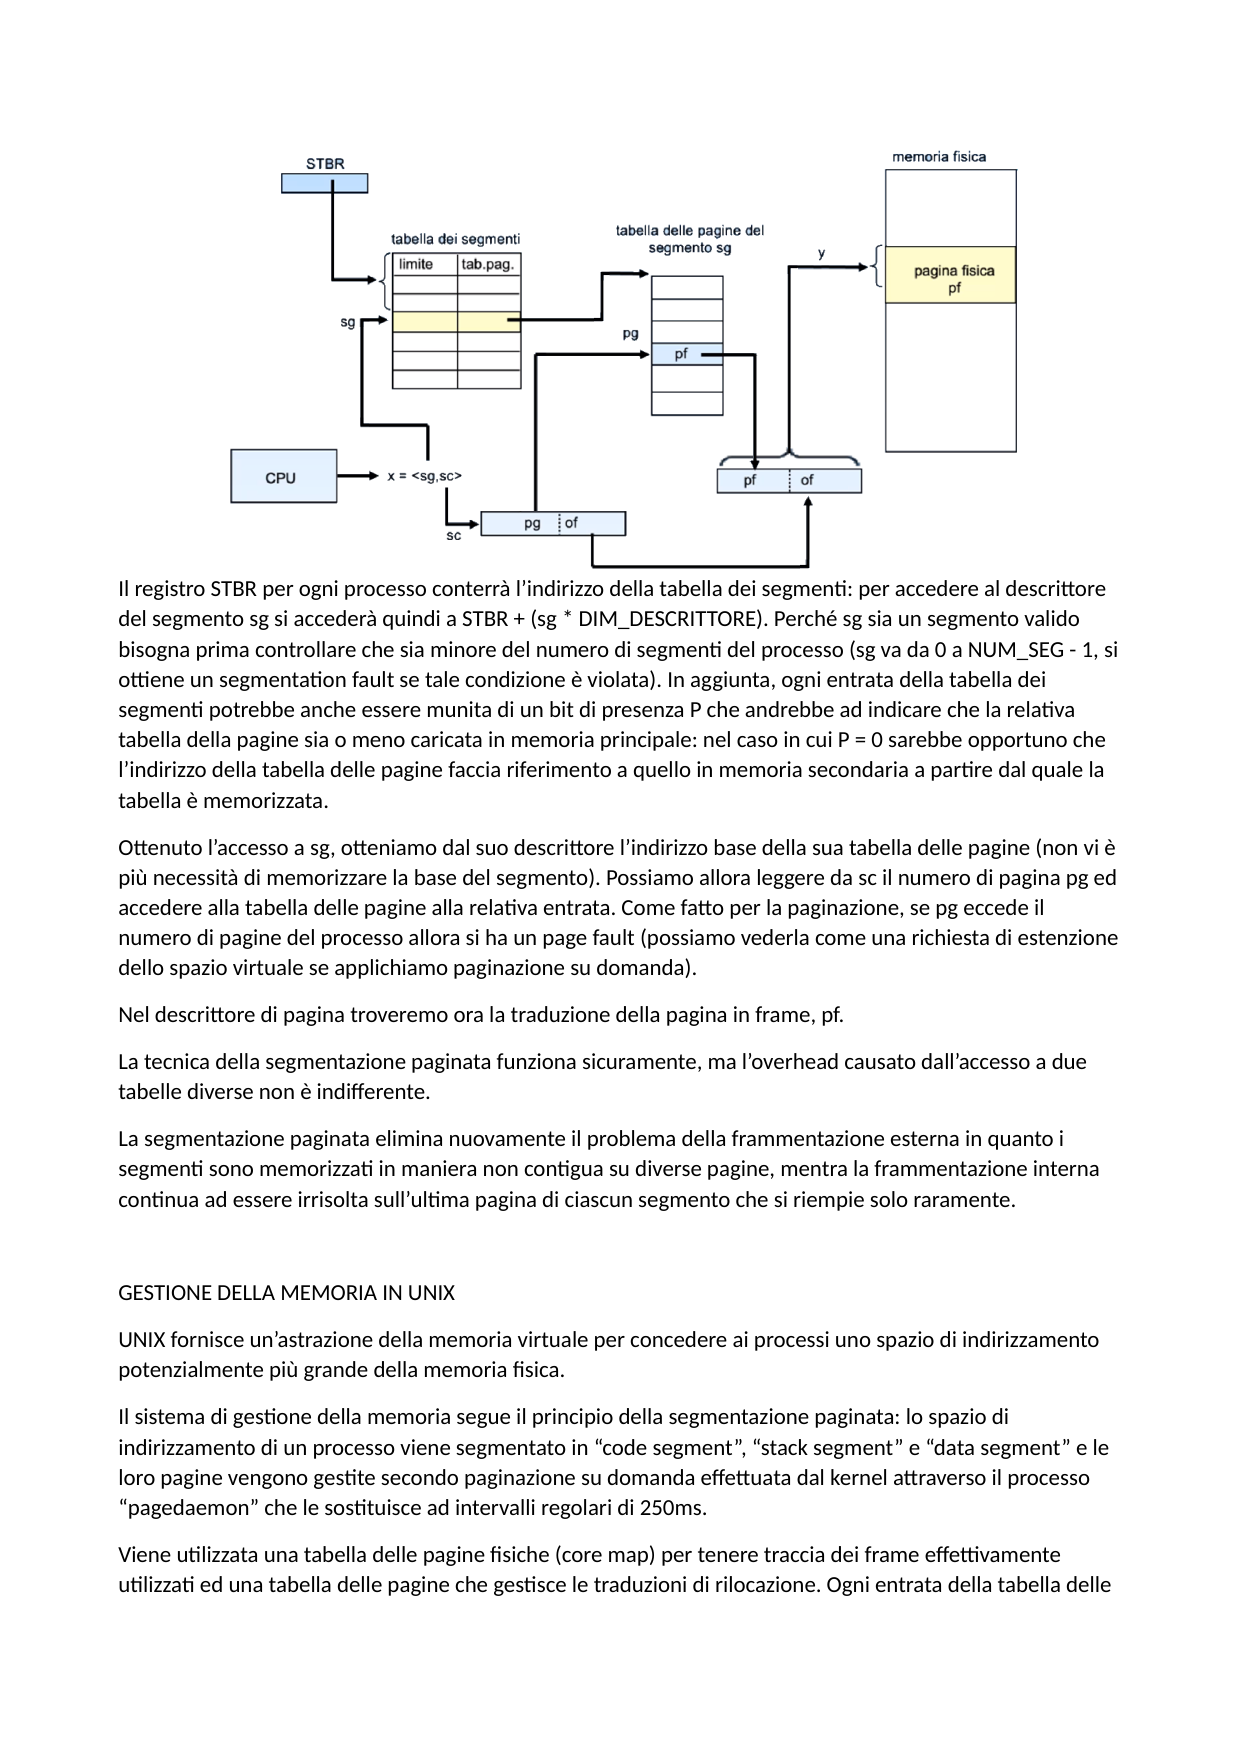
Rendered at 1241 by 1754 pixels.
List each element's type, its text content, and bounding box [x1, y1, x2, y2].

text Nel descrittore di pagina troveremo ora la traduzione della pagina in frame, pf. [118, 1000, 1122, 1028]
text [118, 1540, 1122, 1598]
text La segmentazione paginata elimina nuovamente il problema della frammentazione esterna in quanto i segmenti sono memorizzati in maniera non contigua su diverse pagine, mentra la frammentazione interna continua ad essere irrisolta sull’ultima pagina di ciascun segmento che si riempie solo raramente. [118, 1124, 1122, 1213]
text UNIX fornisce un’astrazione della memoria virtuale per concedere ai processi uno spazio di indirizzamento potenzialmente più grande della memoria fisica. [118, 1325, 1122, 1384]
text La tecnica della segmentazione paginata funziona sicuramente, ma l’overhead causato dall’accesso a due tabelle diverse non è indifferente. [118, 1047, 1122, 1106]
text Il registro STBR per ogni processo conterrà l’indirizzo della tabella dei segmenti: per accedere al descrittore del segmento sg si accederà quindi a STBR + (sg * DIM_DESCRITTORE). Perché sg sia un segmento valido bisogna prima controllare che sia minore del numero di segmenti del processo (sg va da 0 a NUM_SEG - 1, si ottiene un segmentation fault se tale condizione è violata). In aggiunta, ogni entrata della tabella dei segmenti potrebbe anche essere munita di un bit di presenza P che andrebbe ad indicare che la relativa tabella della pagine sia o meno caricata in memoria principale: nel caso in cui P = 0 sarebbe opportuno che l’indirizzo della tabella delle pagine faccia riferimento a quello in memoria secondaria a partire dal quale la tabella è memorizzata. [118, 573, 1122, 814]
text Ottenuto l’accesso a sg, otteniamo dal suo descrittore l’indirizzo base della sua tabella delle pagine (non vi è più necessità di memorizzare la base del segmento). Possiamo allora leggere da sc il numero di pagina pg ed accedere alla tabella delle pagine alla relativa entrata. Come fatto per la paginazione, se pg eccede il numero di pagine del processo allora si ha un page fault (possiamo vederla come una richiesta di estenzione dello spazio virtuale se applichiamo paginazione su domanda). [118, 833, 1122, 982]
text GESTIONE DELLA MEMORIA IN UNIX [118, 1278, 1122, 1307]
picture [118, 147, 1123, 573]
text Il sistema di gestione della memoria segue il principio della segmentazione paginata: lo spazio di indirizzamento di un processo viene segmentato in “code segment”, “stack segment” e “data segment” e le loro pagine vengono gestite secondo paginazione su domanda effettuata dal kernel attraverso il processo “pagedaemon” che le sostituisce ad intervalli regolari di 250ms. [118, 1402, 1122, 1521]
